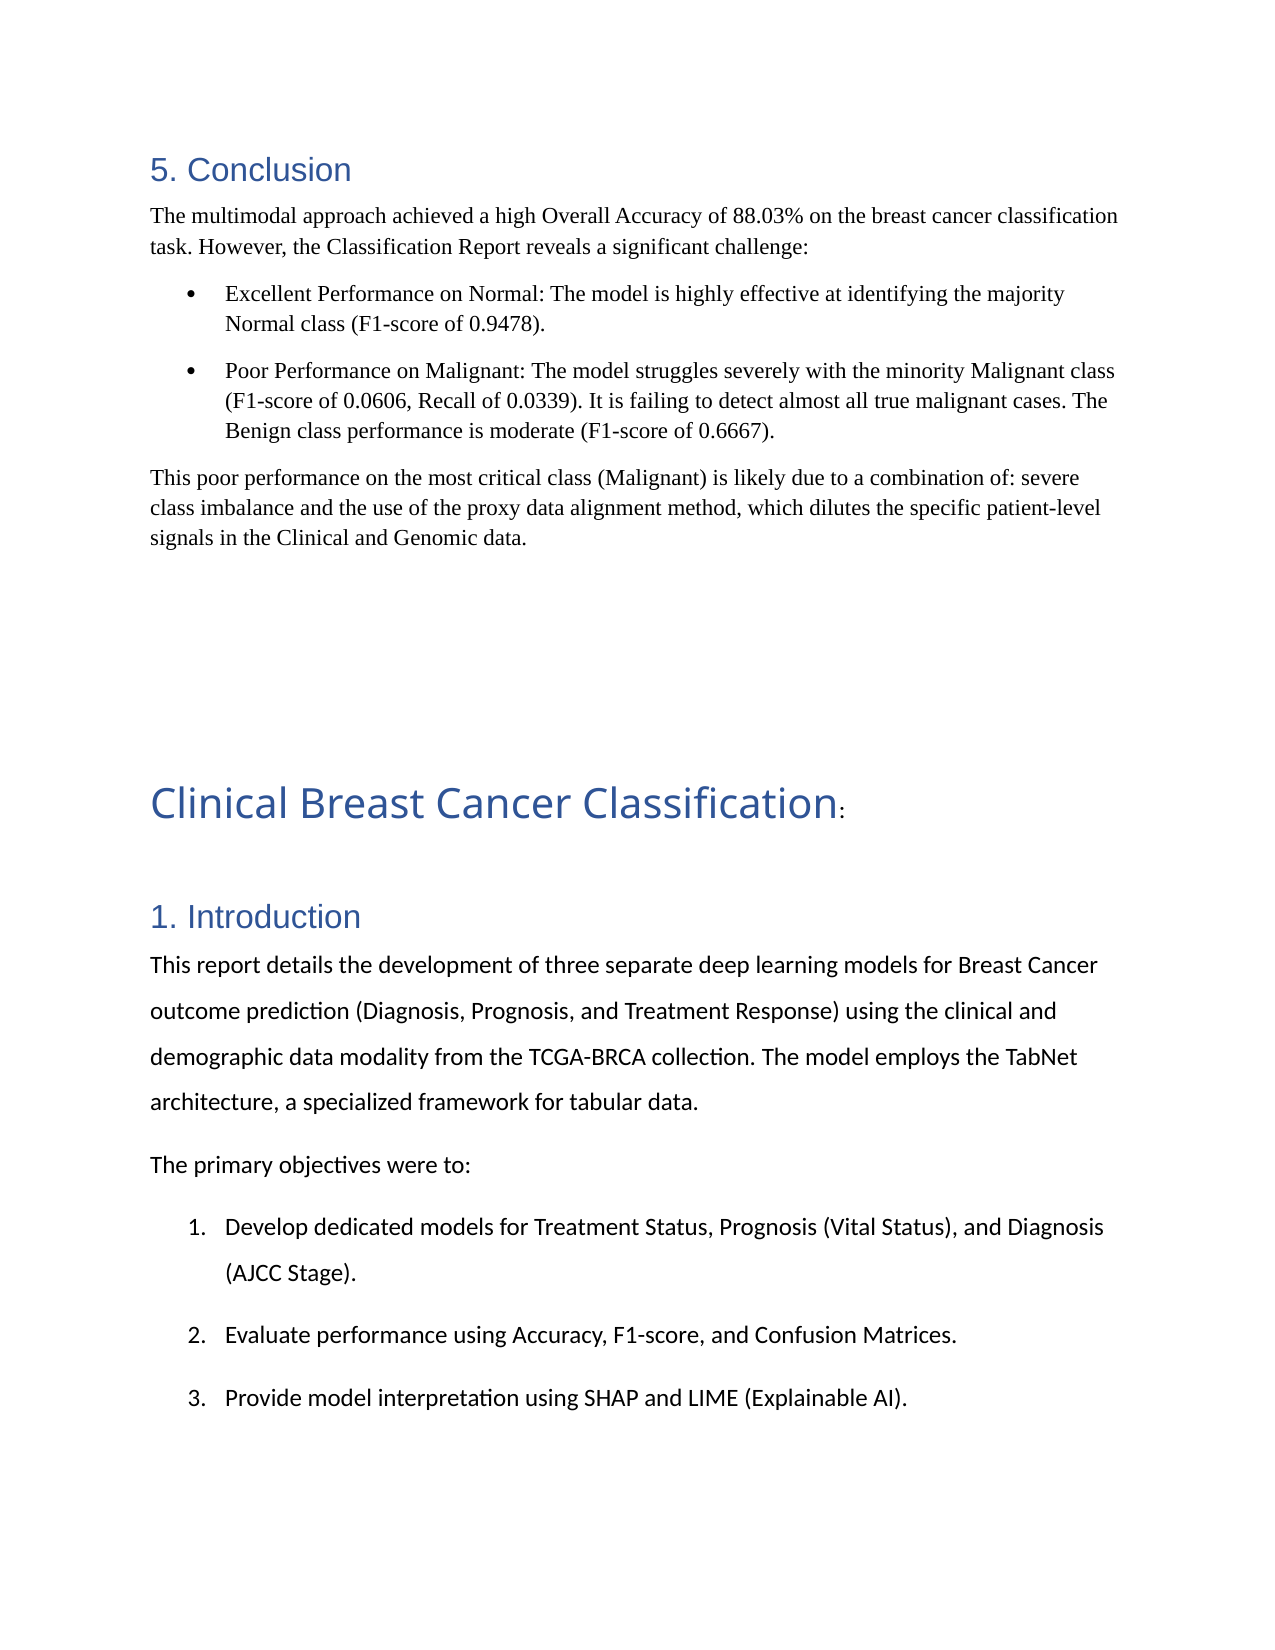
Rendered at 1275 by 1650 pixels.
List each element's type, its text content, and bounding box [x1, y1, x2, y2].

text This report details the development of three separate deep learning models for Breast Cancer outcome prediction (Diagnosis, Prognosis, and Treatment Response) using the clinical and demographic data modality from the TCGA-BRCA collection. The model employs the TabNet architecture, a specialized framework for tabular data. [150, 949, 1125, 1117]
list Excellent Performance on Normal: The model is highly effective at identifying the majority Normal class (F1-score of 0.9478). [187, 279, 1125, 336]
list Evaluate performance using Accuracy, F1-score, and Confusion Matrices. [187, 1319, 1125, 1350]
text This poor performance on the most critical class (Malignant) is likely due to a combination of: severe class imbalance and the use of the proxy data alignment method, which dilutes the specific patient-level signals in the Clinical and Genomic data. [150, 464, 1125, 551]
text The primary objectives were to: [150, 1149, 1125, 1179]
text Clinical Breast Cancer Classification: [150, 774, 1125, 831]
list Provide model interpretation using SHAP and LIME (Explainable AI). [187, 1382, 1125, 1412]
text The multimodal approach achieved a high Overall Accuracy of 88.03% on the breast cancer classification task. However, the Classification Report reveals a significant challenge: [150, 202, 1125, 259]
subtitle 5. Conclusion [150, 150, 1125, 188]
list Develop dedicated models for Treatment Status, Prognosis (Vital Status), and Diagnosis (AJCC Stage). [187, 1211, 1125, 1288]
list Poor Performance on Malignant: The model struggles severely with the minority Malignant class (F1-score of 0.0606, Recall of 0.0339). It is failing to detect almost all true malignant cases. The Benign class performance is moderate (F1-score of 0.6667). [187, 357, 1125, 443]
subtitle 1. Introduction [150, 897, 1125, 935]
